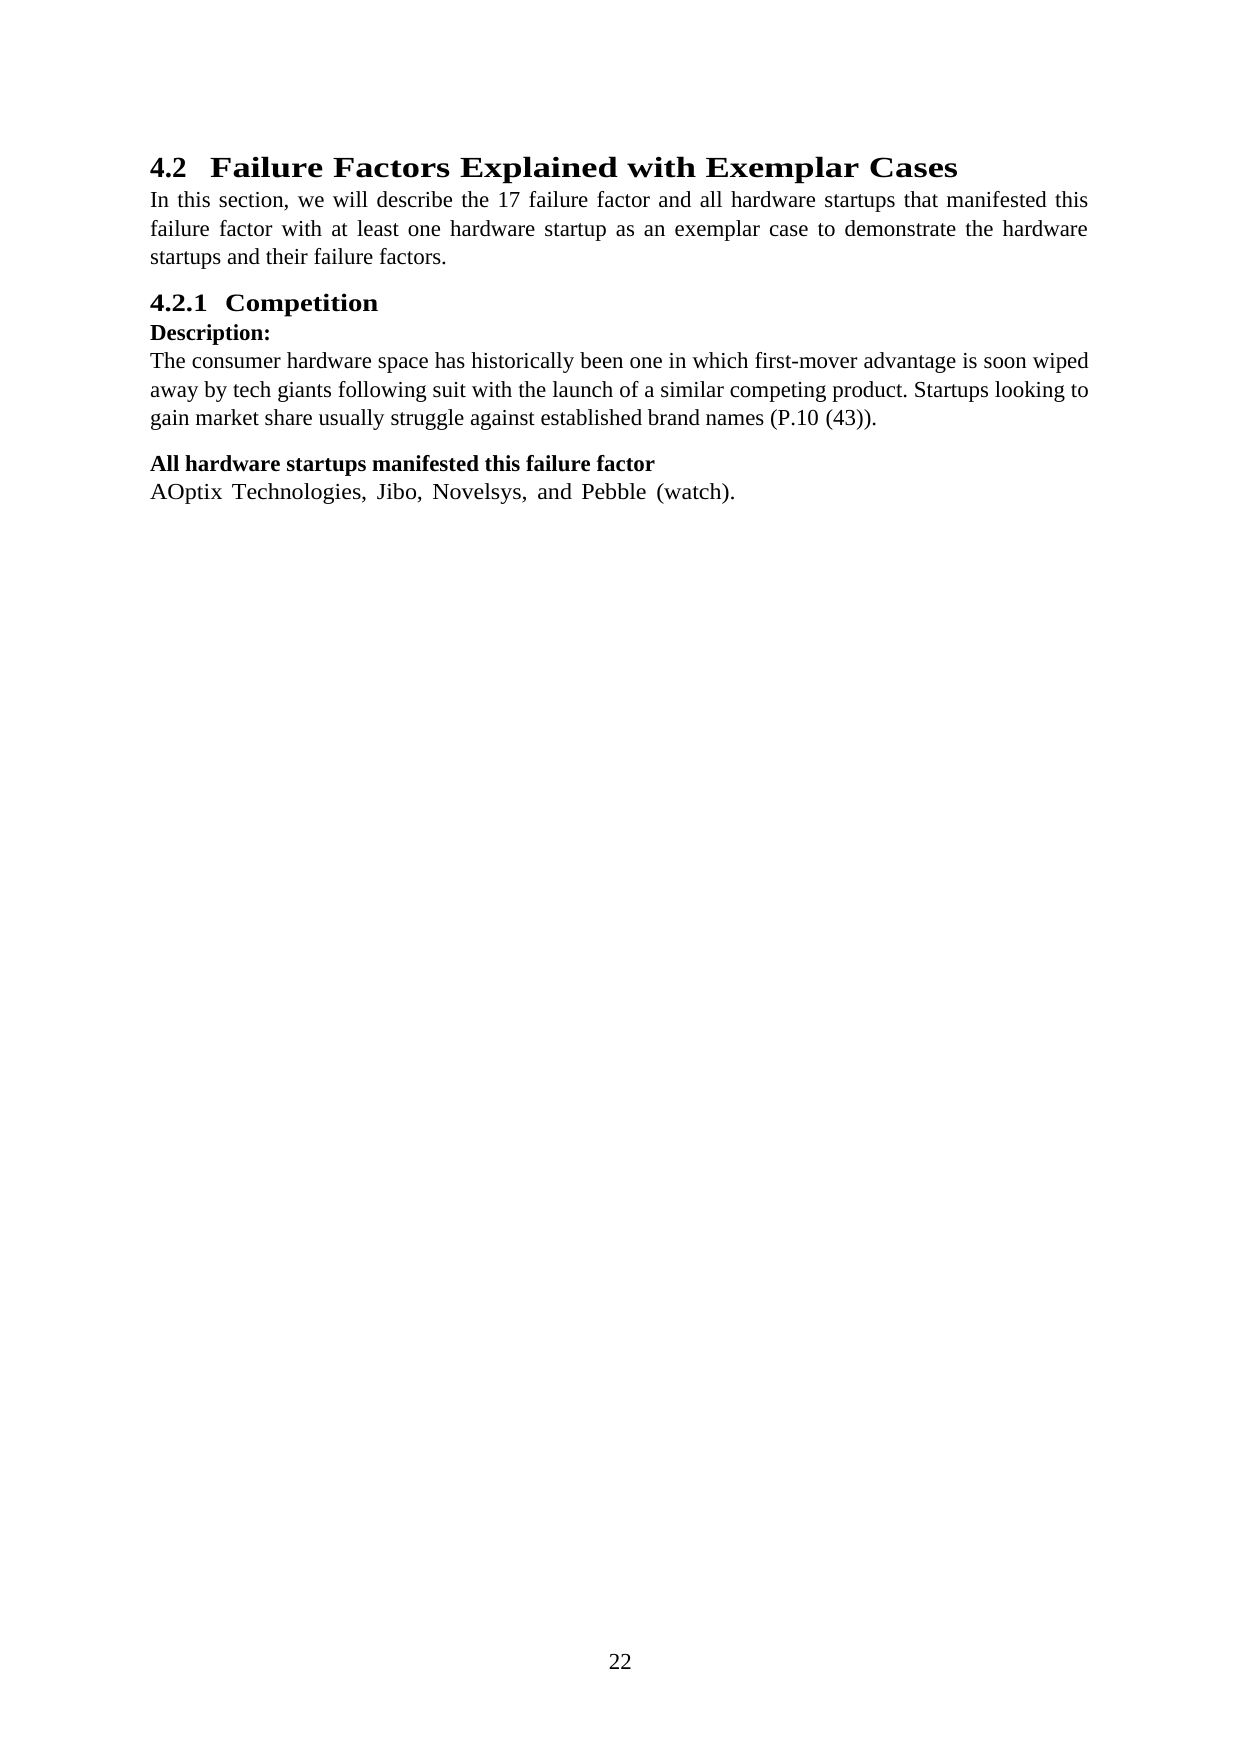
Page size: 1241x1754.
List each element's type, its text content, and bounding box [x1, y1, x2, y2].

text Description: The consumer hardware space has historically been one in which first-mover advantage is soon wiped away by tech giants following suit with the launch of a similar competing product. Startups looking to gain market share usually struggle against established brand names (P.10 ). [150, 319, 1090, 431]
subtitle Failure Factors Explained with Exemplar Cases [150, 150, 1090, 183]
subtitle Competition [150, 288, 1090, 317]
text All hardware startups manifested this failure factor AOptix Technologies, Jibo, Novelsys, and Pebble (watch). [150, 449, 1090, 504]
text In this section, we will describe the 17 failure factor and all hardware startups that manifested this failure factor with at least one hardware startup as an exemplar case to demonstrate the hardware startups and their failure factors. [150, 186, 1090, 269]
